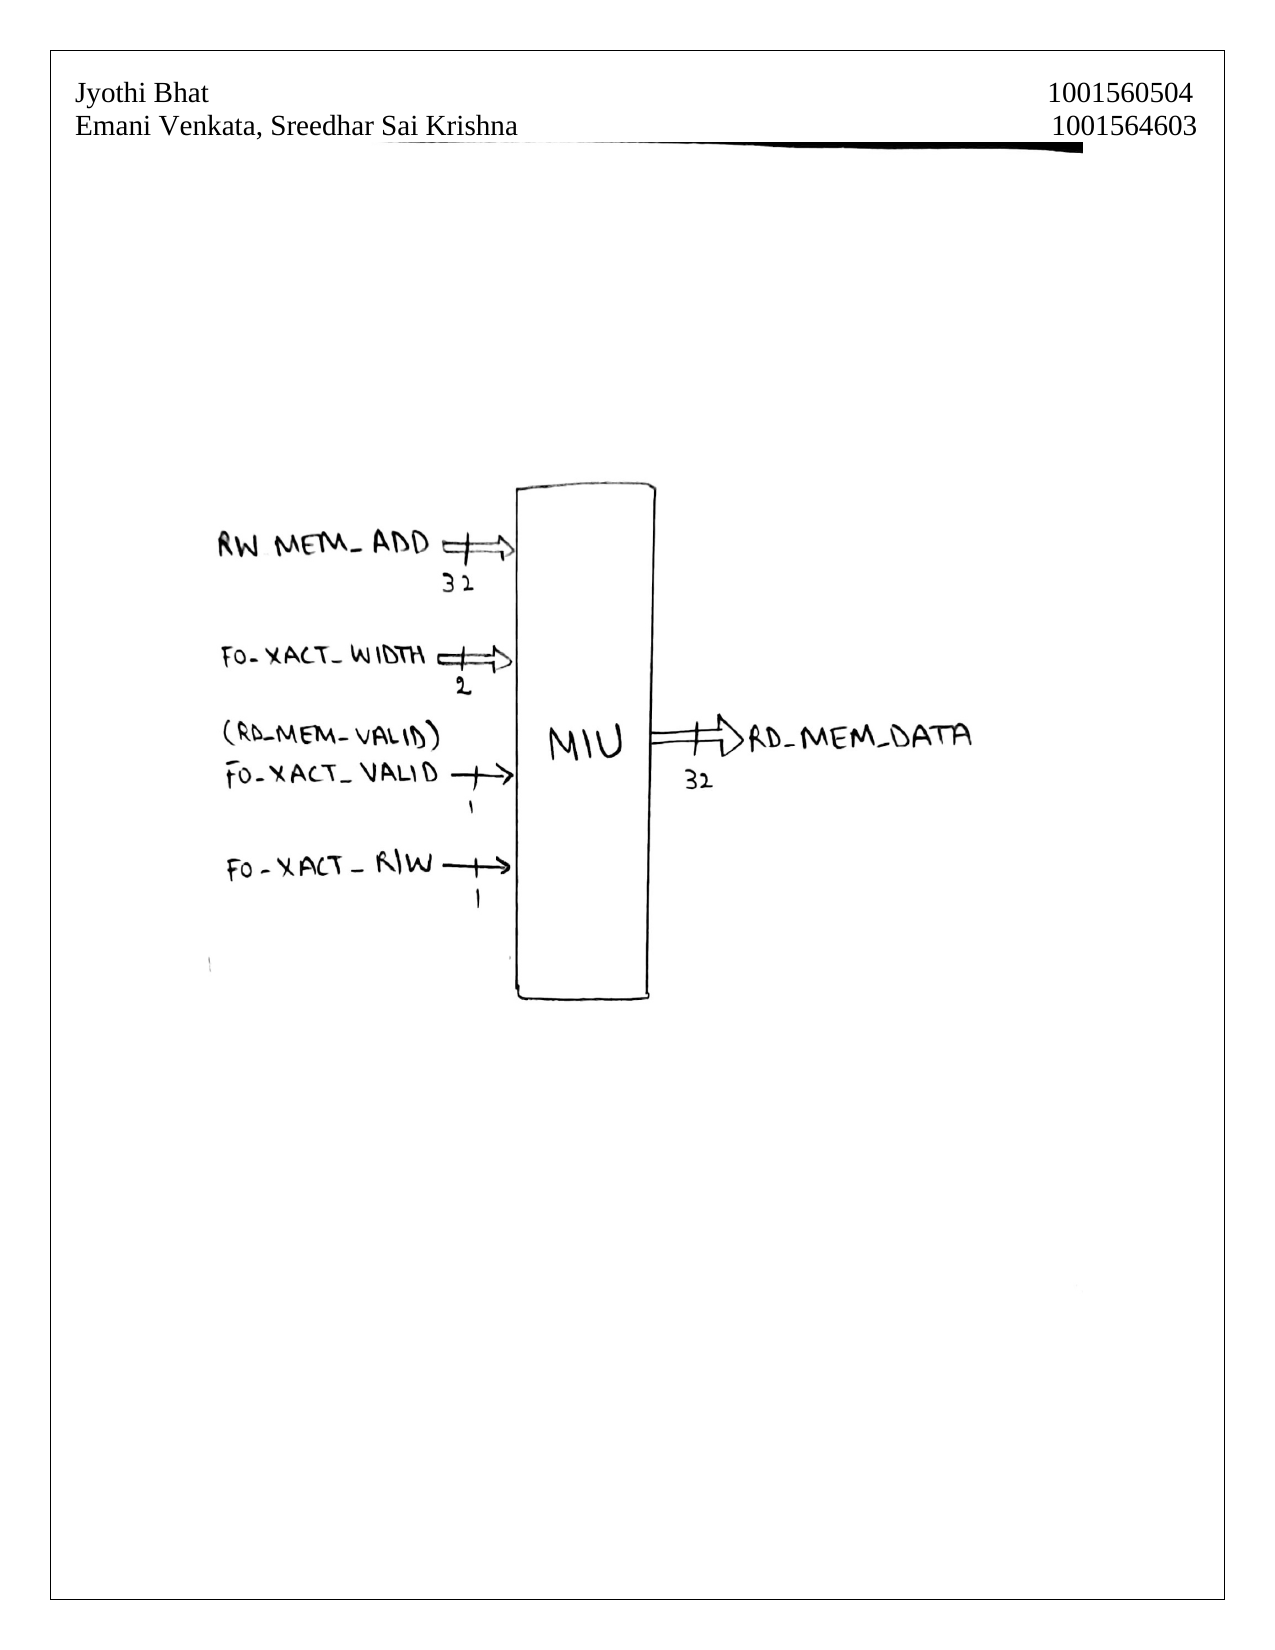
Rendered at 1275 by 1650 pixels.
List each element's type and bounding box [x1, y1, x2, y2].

picture [75, 142, 1083, 1473]
